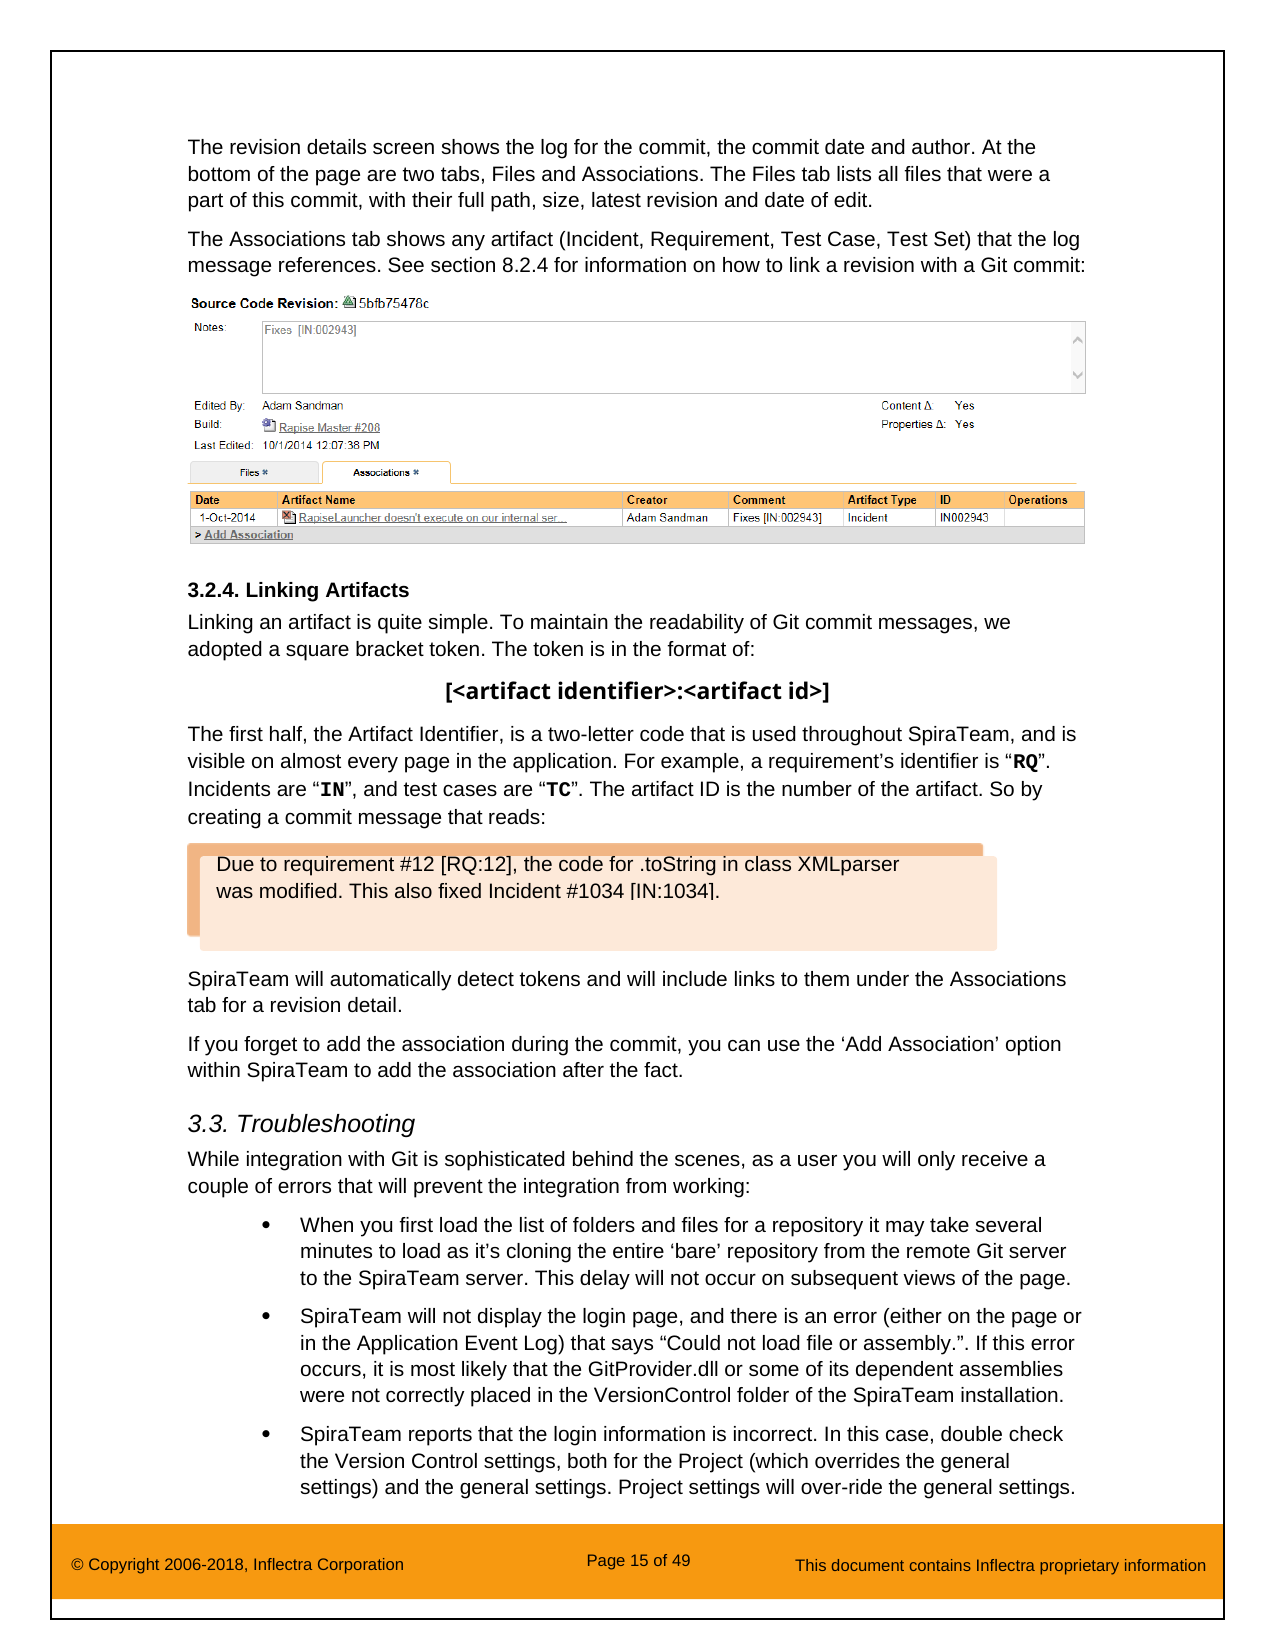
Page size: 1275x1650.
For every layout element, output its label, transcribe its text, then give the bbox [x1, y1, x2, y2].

text SpiraTeam will automatically detect tokens and will include links to them under the Associations tab for a revision detail. [187, 967, 1087, 1017]
list SpiraTeam will not display the login page, and there is an error (either on the page or in the Application Event Log) that says “Could not load file or assembly.”. If this error occurs, it is most likely that the GitProvider.dll or some of its dependent assemblies were not correctly placed in the VersionControl folder of the SpiraTeam installation. [262, 1304, 1087, 1407]
subtitle 3.3. Troubleshooting [187, 1109, 1087, 1138]
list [262, 1422, 1087, 1499]
list When you first load the list of folders and files for a repository it may take several minutes to load as it’s cloning the entire ‘bare’ repository from the remote Git server to the SpiraTeam server. This delay will not occur on subsequent views of the page. [262, 1212, 1087, 1289]
text Linking an artifact is quite simple. To maintain the readability of Git commit messages, we adopted a square bracket token. The token is in the format of: [187, 610, 1087, 660]
text [<artifact identifier>:<artifact id>] [187, 675, 1087, 706]
subtitle 3.2.4. Linking Artifacts [187, 577, 1087, 601]
picture [187, 291, 1088, 550]
text The Associations tab shows any artifact (Incident, Requirement, Test Case, Test Set) that the log message references. See section 8.2.4 for information on how to link a revision with a Git commit: [187, 227, 1087, 277]
text The revision details screen shows the log for the commit, the commit date and author. At the bottom of the page are two tabs, Files and Associations. The Files tab lists all files that were a part of this commit, with their full path, size, latest revision and date of edit. [187, 135, 1087, 212]
text The first half, the Artifact Identifier, is a two-letter code that is used throughout SpiraTeam, and is visible on almost every page in the application. For example, a requirement’s identifier is “RQ”. Incidents are “IN”, and test cases are “TC”. The artifact ID is the number of the artifact. So by creating a commit message that reads: [187, 722, 1087, 829]
text If you forget to add the association during the commit, you can use the ‘Add Association’ option within SpiraTeam to add the association after the fact. [187, 1032, 1087, 1082]
text While integration with Git is sophisticated behind the scenes, as a user you will only receive a couple of errors that will prevent the integration from working: [187, 1147, 1087, 1198]
